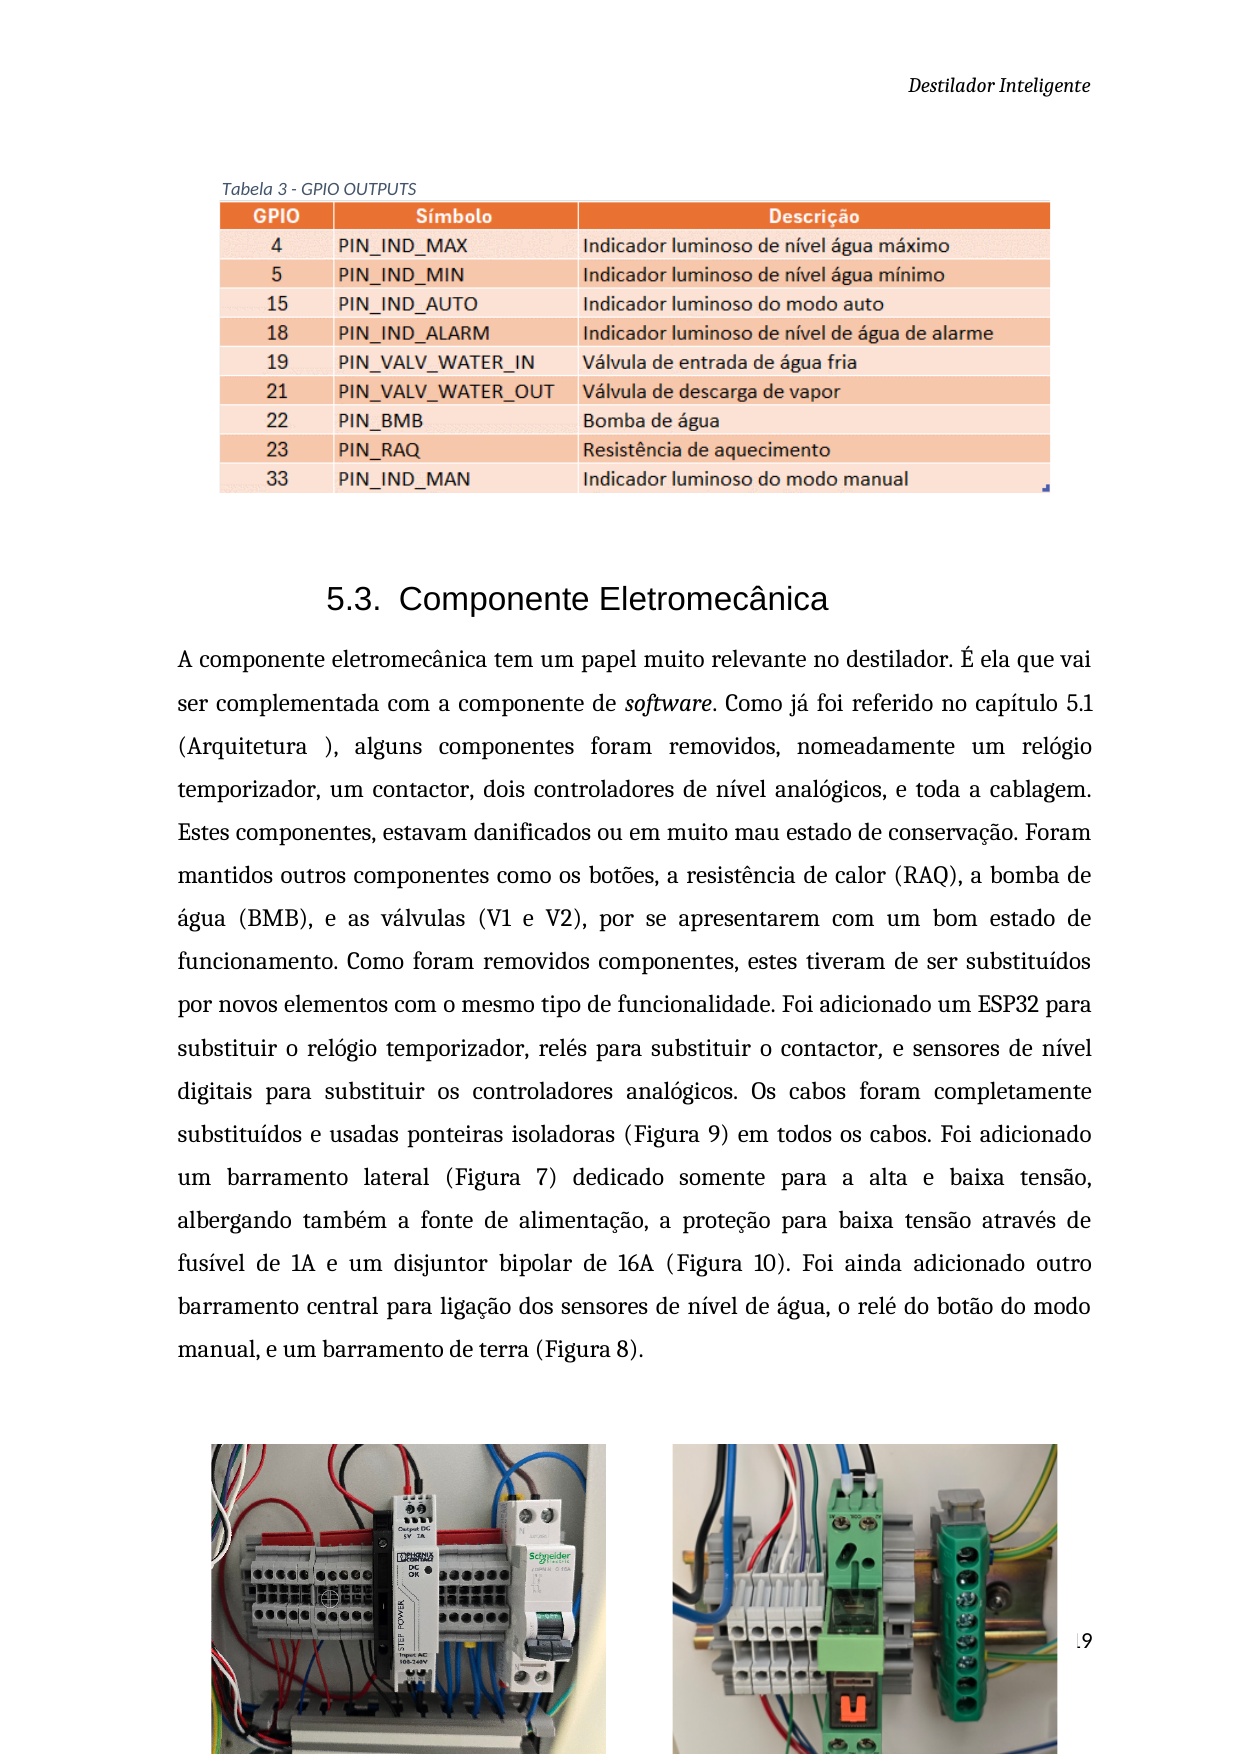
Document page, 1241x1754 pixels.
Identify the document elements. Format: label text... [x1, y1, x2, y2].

subtitle Componente Eletromecânica [326, 579, 1092, 618]
picture [672, 1444, 1058, 1754]
text Tabela 3 - GPIO OUTPUTS [177, 177, 1092, 200]
text A componente eletromecânica tem um papel muito relevante no destilador. É ela que vai ser complementada com a componente de software. Como já foi referido no capítulo 5.1 (Arquitetura ), alguns componentes foram removidos, nomeadamente um relógio temporizador, um contactor, dois controladores de nível analógicos, e toda a cablagem. Estes componentes, estavam danificados ou em muito mau estado de conservação. Foram mantidos outros componentes como os botões, a resistência de calor (RAQ), a bomba de água (BMB), e as válvulas (V1 e V2), por se apresentarem com um bom estado de funcionamento. Como foram removidos componentes, estes tiveram de ser substituídos por novos elementos com o mesmo tipo de funcionalidade. Foi adicionado um ESP32 para substituir o relógio temporizador, relés para substituir o contactor, e sensores de nível digitais para substituir os controladores analógicos. Os cabos foram completamente substituídos e usadas ponteiras isoladoras (Figura 8) em todos os cabos. Foi adicionado um barramento lateral (Figura 10) dedicado somente para a alta e baixa tensão, albergando também a fonte de alimentação, a proteção para baixa tensão através de fusível de 1A e um disjuntor bipolar de 16A (Figura 7). Foi ainda adicionado outro barramento central para ligação dos sensores de nível de água, o relé do botão do modo manual, e um barramento de terra (Figura 9). [177, 645, 1092, 1364]
picture [219, 200, 1051, 493]
picture [211, 1444, 606, 1754]
